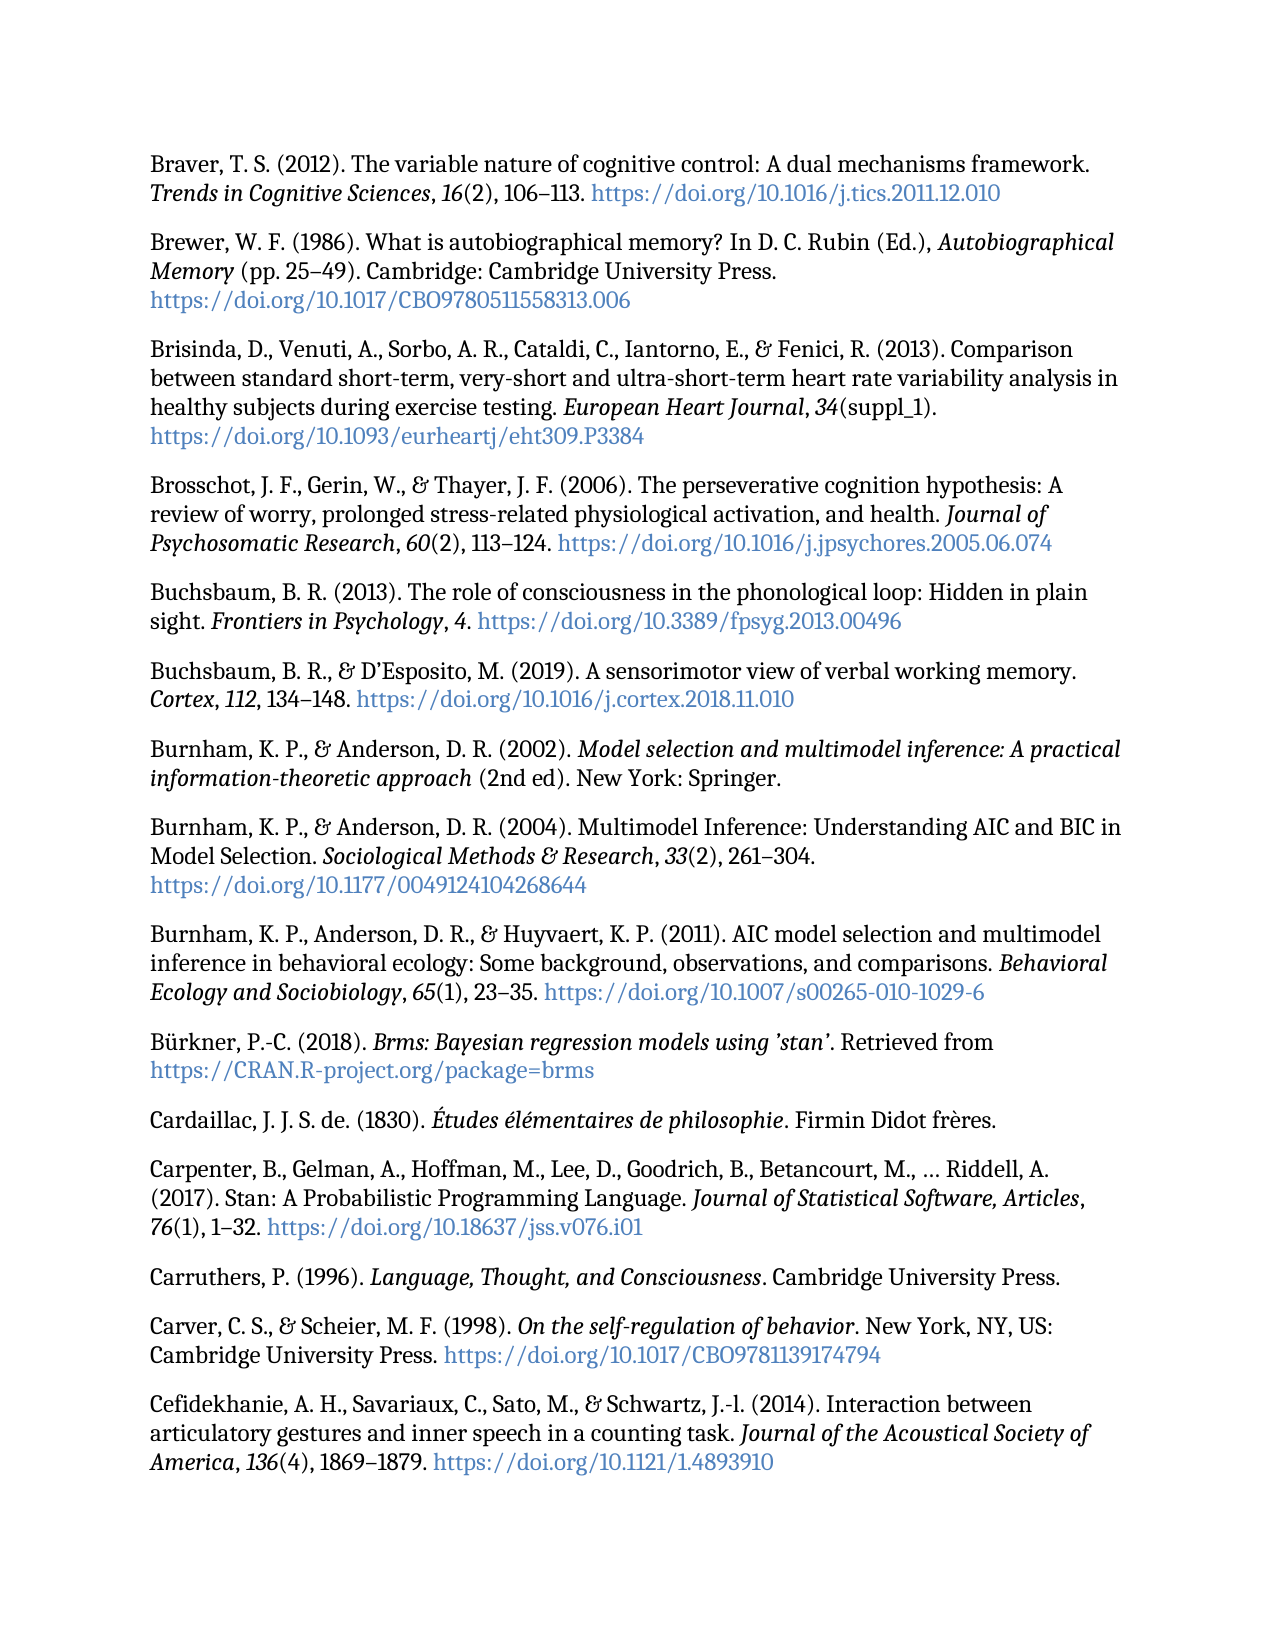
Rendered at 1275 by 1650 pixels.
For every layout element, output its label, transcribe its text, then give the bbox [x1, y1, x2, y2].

text Braver, T. S. (2012). The variable nature of cognitive control: A dual mechanisms framework. Trends in Cognitive Sciences, 16(2), 106–113. https://doi.org/10.1016/j.tics.2011.12.010 [150, 150, 1125, 207]
text Carver, C. S., & Scheier, M. F. (1998). On the self-regulation of behavior. New York, NY, US: Cambridge University Press. https://doi.org/10.1017/CBO9781139174794 [150, 1312, 1125, 1369]
text Burnham, K. P., & Anderson, D. R. (2004). Multimodel Inference: Understanding AIC and BIC in Model Selection. Sociological Methods & Research, 33(2), 261–304. https://doi.org/10.1177/0049124104268644 [150, 813, 1125, 899]
text Burnham, K. P., Anderson, D. R., & Huyvaert, K. P. (2011). AIC model selection and multimodel inference in behavioral ecology: Some background, observations, and comparisons. Behavioral Ecology and Sociobiology, 65(1), 23–35. https://doi.org/10.1007/s00265-010-1029-6 [150, 920, 1125, 1007]
text Carpenter, B., Gelman, A., Hoffman, M., Lee, D., Goodrich, B., Betancourt, M., … Riddell, A. (2017). Stan: A Probabilistic Programming Language. Journal of Statistical Software, Articles, 76(1), 1–32. https://doi.org/10.18637/jss.v076.i01 [150, 1155, 1125, 1242]
text Bürkner, P.-C. (2018). Brms: Bayesian regression models using ’stan’. Retrieved from https://CRAN.R-project.org/package=brms [150, 1027, 1125, 1085]
text Buchsbaum, B. R., & D’Esposito, M. (2019). A sensorimotor view of verbal working memory. Cortex, 112, 134–148. https://doi.org/10.1016/j.cortex.2018.11.010 [150, 657, 1125, 714]
text Brosschot, J. F., Gerin, W., & Thayer, J. F. (2006). The perseverative cognition hypothesis: A review of worry, prolonged stress-related physiological activation, and health. Journal of Psychosomatic Research, 60(2), 113–124. https://doi.org/10.1016/j.jpsychores.2005.06.074 [150, 471, 1125, 557]
text Buchsbaum, B. R. (2013). The role of consciousness in the phonological loop: Hidden in plain sight. Frontiers in Psychology, 4. https://doi.org/10.3389/fpsyg.2013.00496 [150, 578, 1125, 636]
text Carruthers, P. (1996). Language, Thought, and Consciousness. Cambridge University Press. [150, 1262, 1125, 1291]
text Brisinda, D., Venuti, A., Sorbo, A. R., Cataldi, C., Iantorno, E., & Fenici, R. (2013). Comparison between standard short-term, very-short and ultra-short-term heart rate variability analysis in healthy subjects during exercise testing. European Heart Journal, 34(suppl_1). https://doi.org/10.1093/eurheartj/eht309.P3384 [150, 335, 1125, 450]
text Burnham, K. P., & Anderson, D. R. (2002). Model selection and multimodel inference: A practical information-theoretic approach (2nd ed). New York: Springer. [150, 735, 1125, 792]
text Cardaillac, J. J. S. de. (1830). Études élémentaires de philosophie. Firmin Didot frères. [150, 1106, 1125, 1134]
text Cefidekhanie, A. H., Savariaux, C., Sato, M., & Schwartz, J.-l. (2014). Interaction between articulatory gestures and inner speech in a counting task. Journal of the Acoustical Society of America, 136(4), 1869–1879. https://doi.org/10.1121/1.4893910 [150, 1390, 1125, 1477]
text Brewer, W. F. (1986). What is autobiographical memory? In D. C. Rubin (Ed.), Autobiographical Memory (pp. 25–49). Cambridge: Cambridge University Press. https://doi.org/10.1017/CBO9780511558313.006 [150, 228, 1125, 314]
